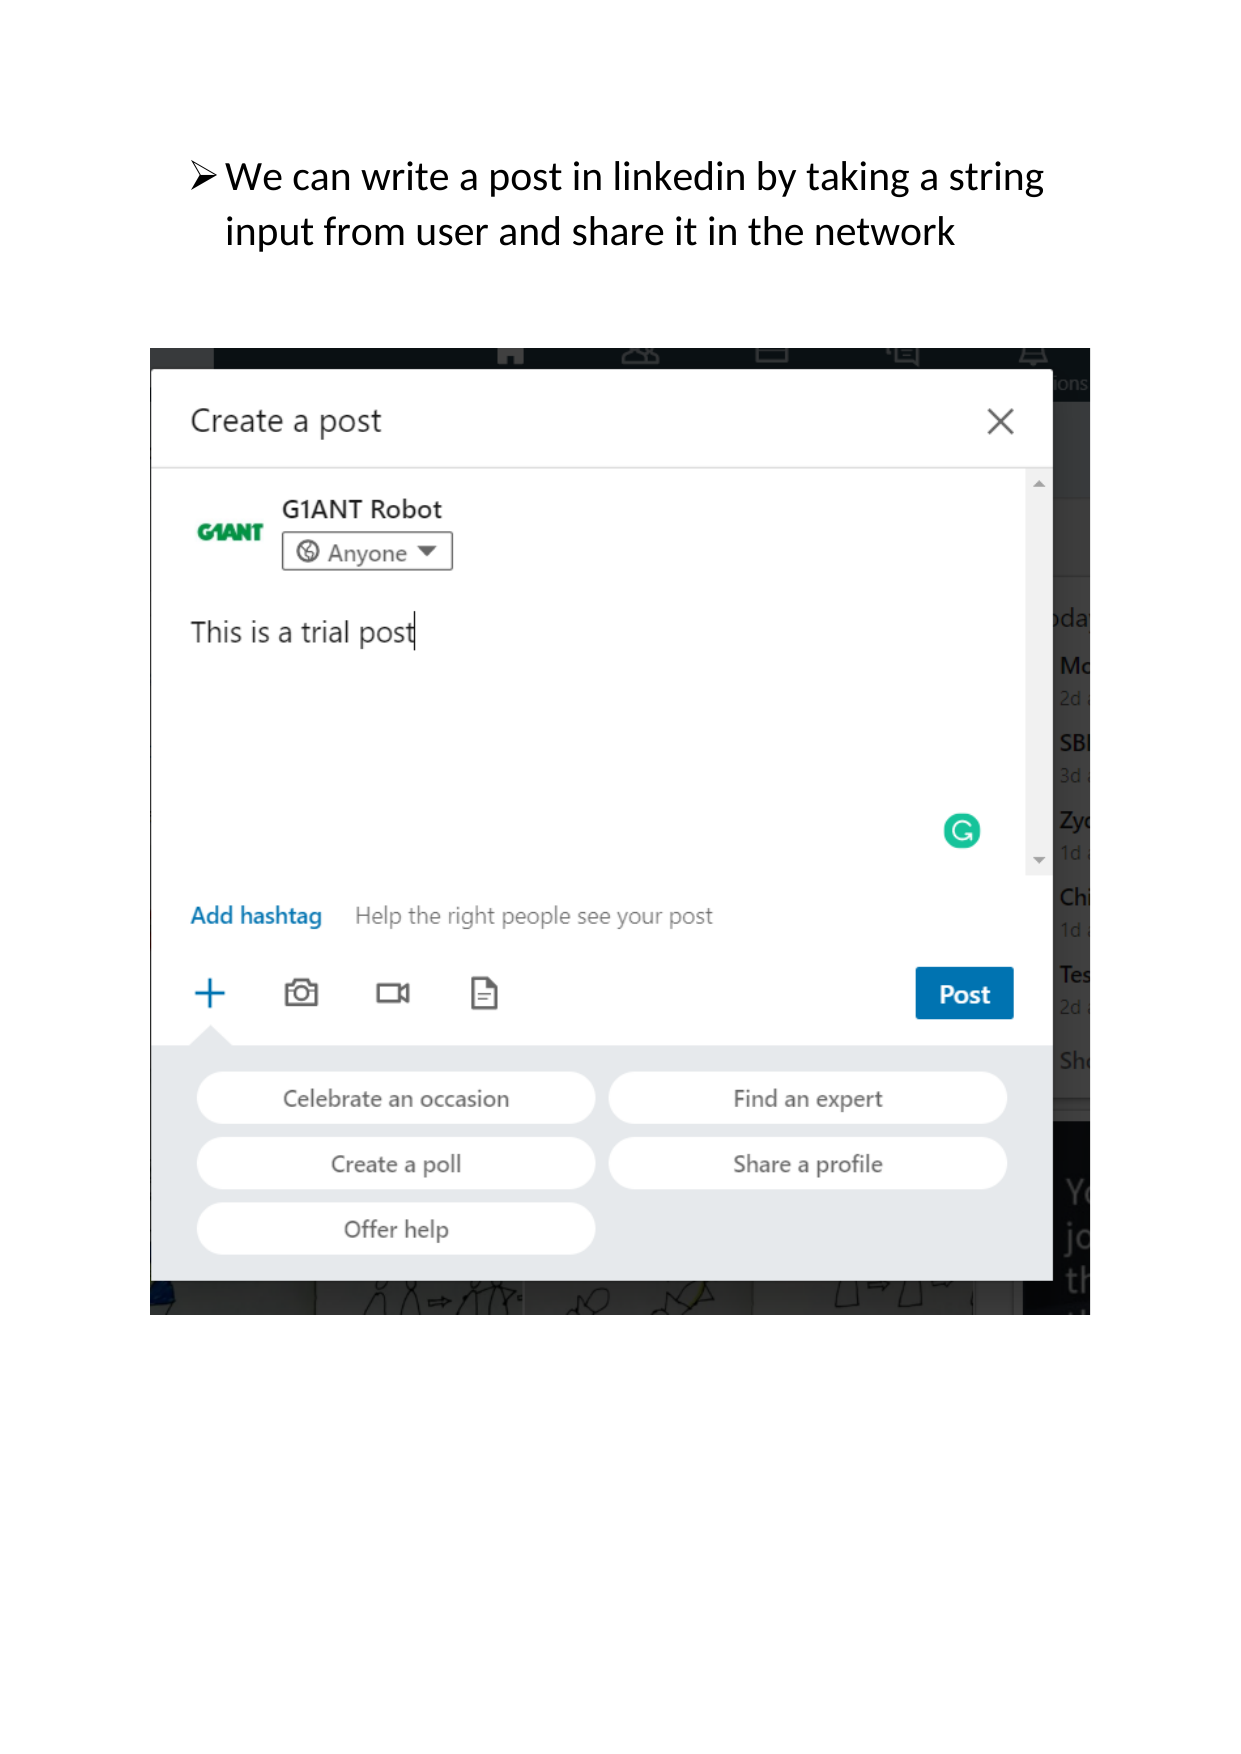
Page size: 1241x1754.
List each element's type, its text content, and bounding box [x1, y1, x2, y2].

picture [150, 348, 1091, 1315]
list We can write a post in linkedin by taking a string input from user and share it in the network [187, 150, 1090, 256]
